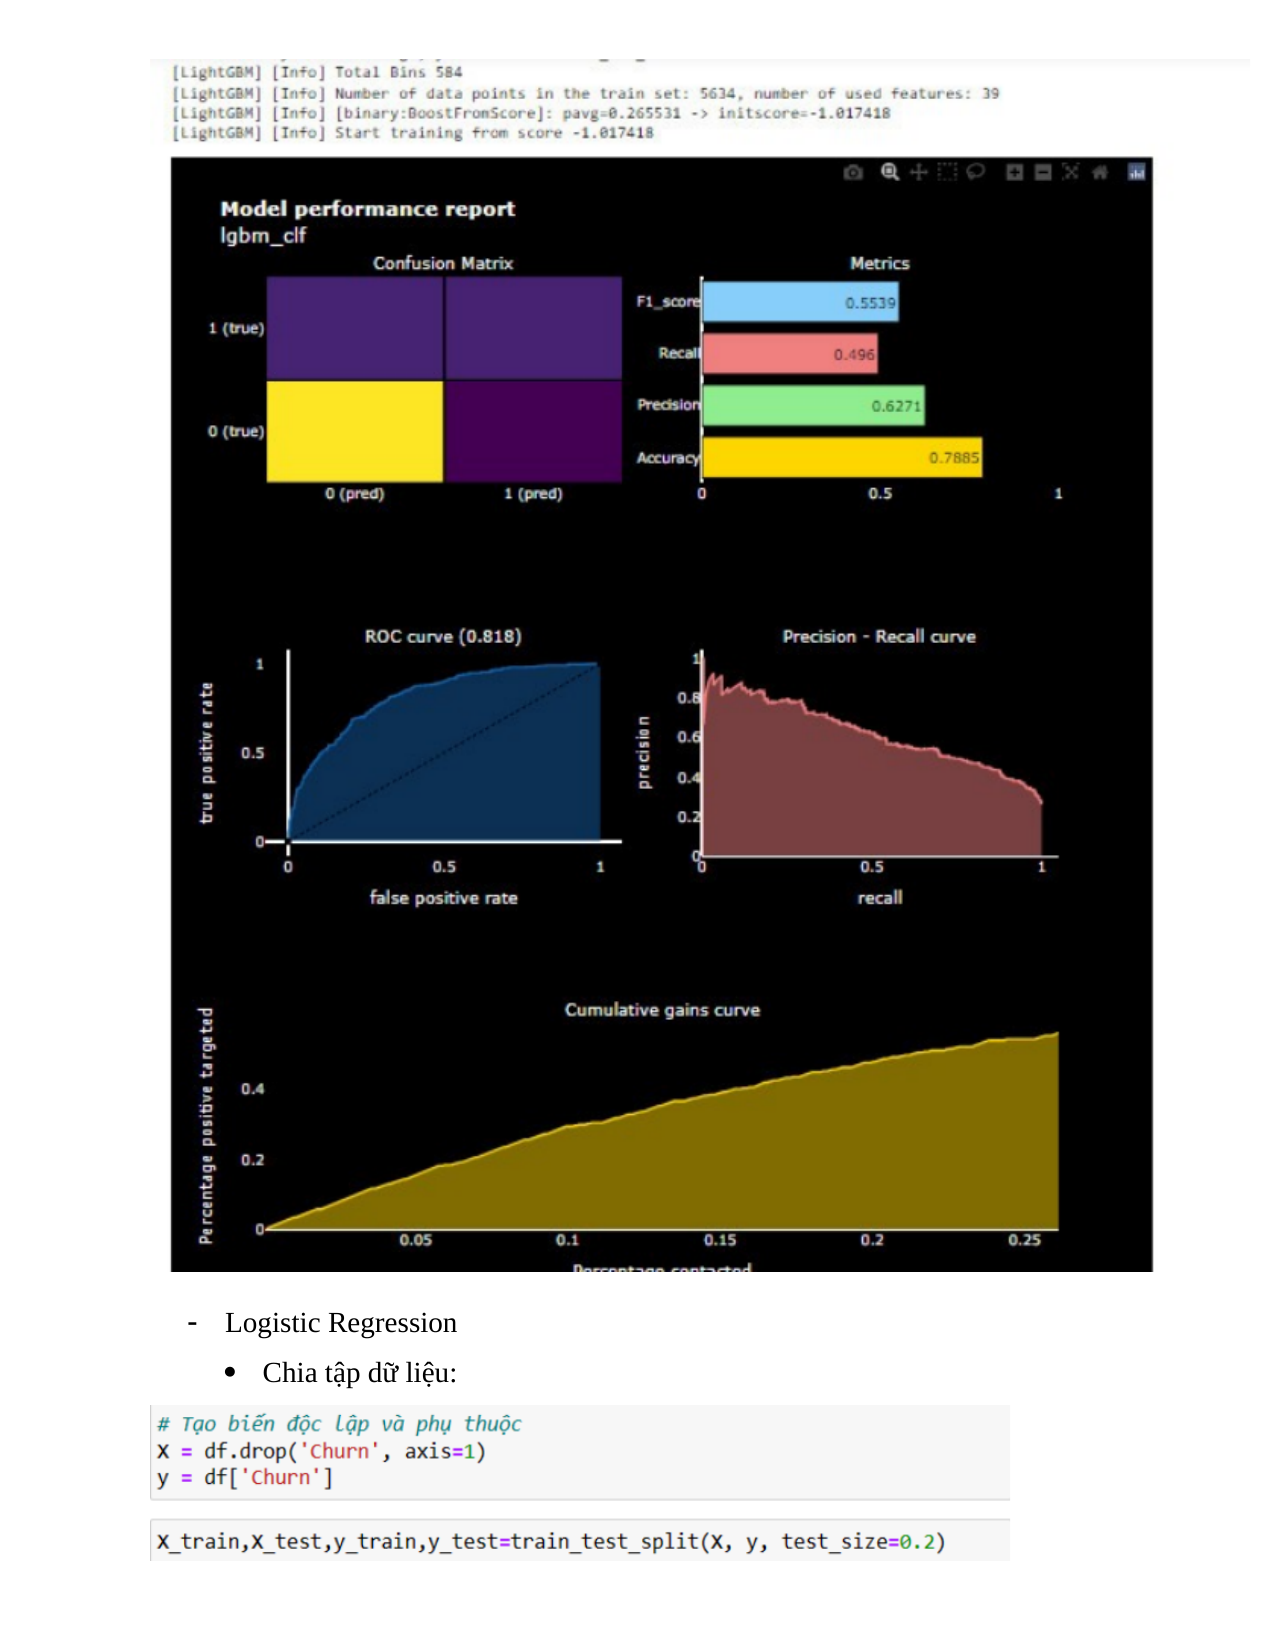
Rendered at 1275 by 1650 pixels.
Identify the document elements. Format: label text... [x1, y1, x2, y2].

list Chia tập dữ liệu: [225, 1355, 1125, 1389]
picture [150, 1405, 1011, 1561]
list Logistic Regression [187, 1305, 1125, 1339]
picture [150, 59, 1251, 1272]
